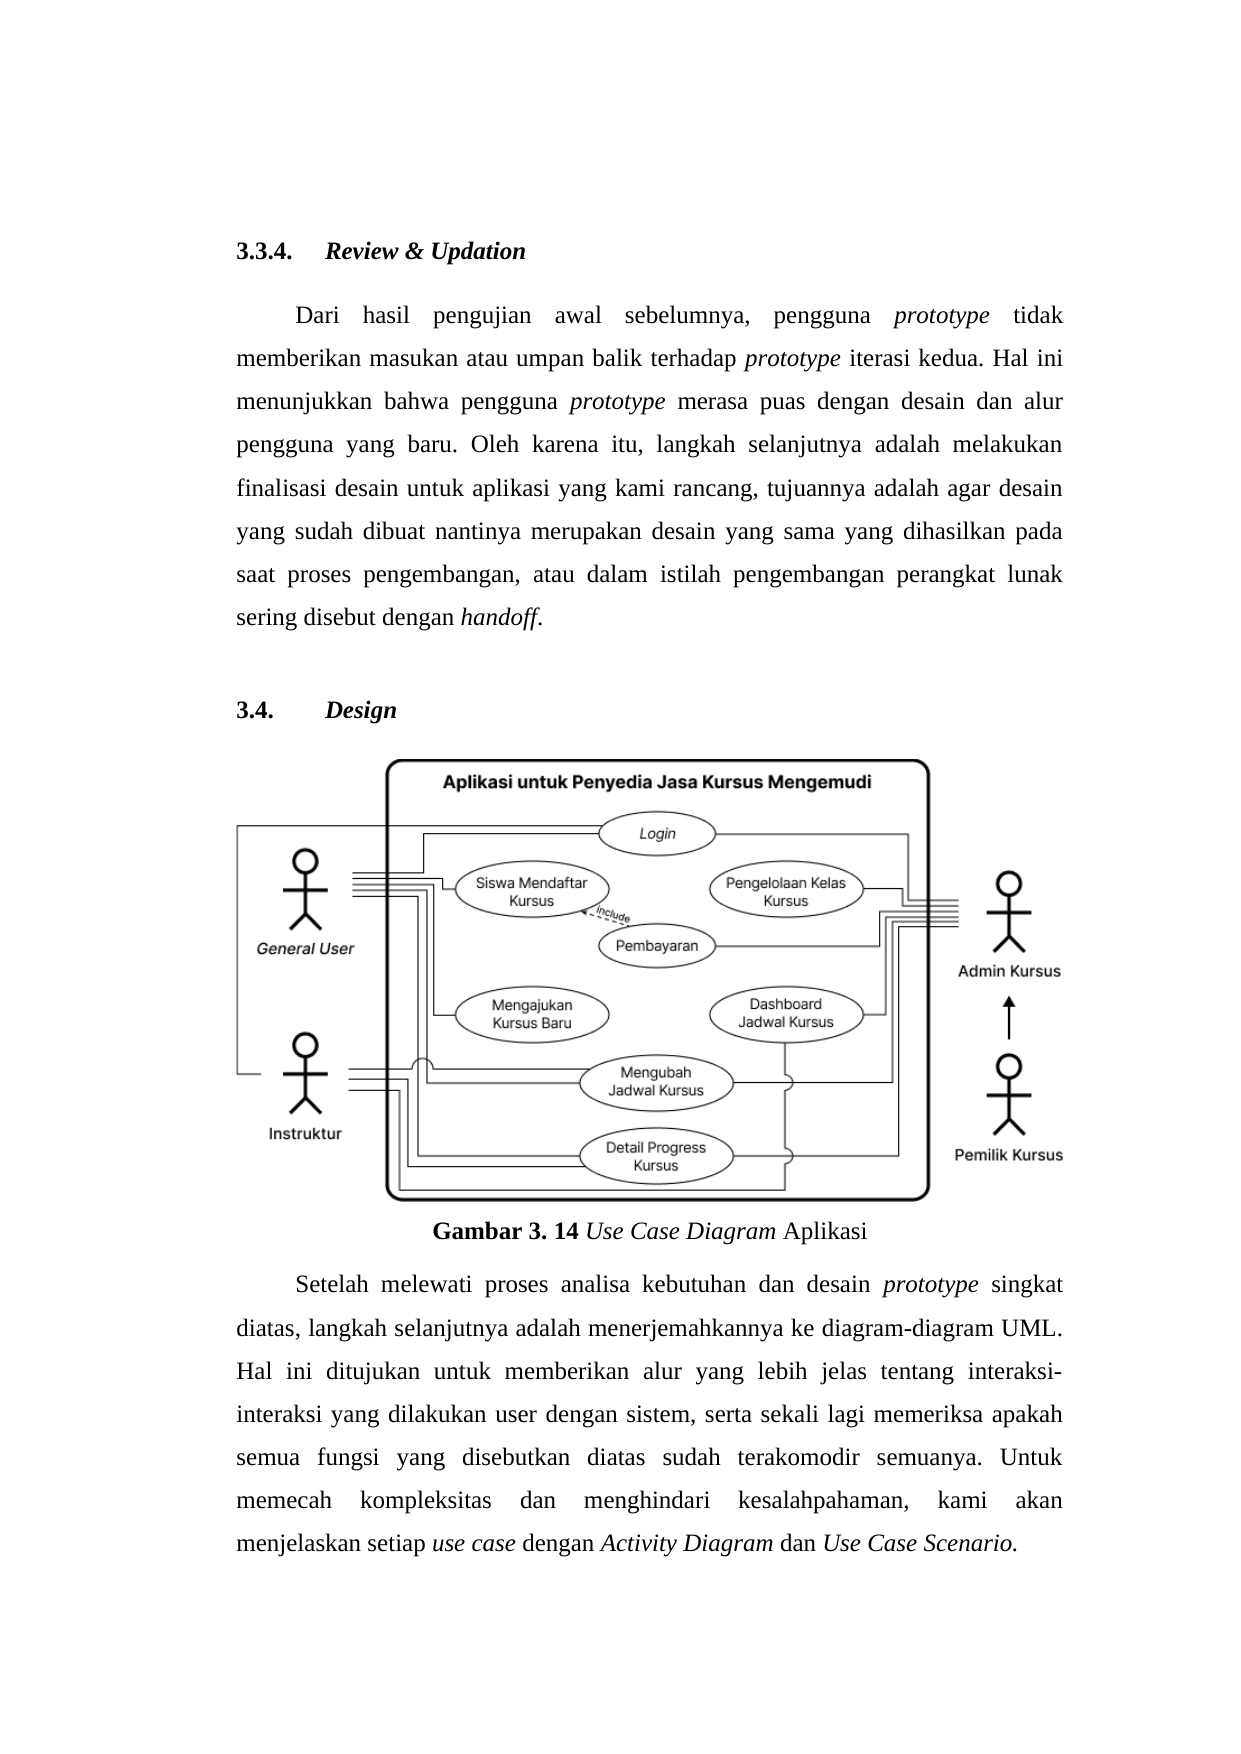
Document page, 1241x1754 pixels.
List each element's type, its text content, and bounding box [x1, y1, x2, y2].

picture [236, 759, 1064, 1202]
text Dari hasil pengujian awal sebelumnya, pengguna prototype tidak memberikan masukan atau umpan balik terhadap prototype iterasi kedua. Hal ini menunjukkan bahwa pengguna prototype merasa puas dengan desain dan alur pengguna yang baru. Oleh karena itu, langkah selanjutnya adalah melakukan finalisasi desain untuk aplikasi yang kami rancang, tujuannya adalah agar desain yang sudah dibuat nantinya merupakan desain yang sama yang dihasilkan pada saat proses pengembangan, atau dalam istilah pengembangan perangkat lunak sering disebut dengan handoff. [236, 300, 1063, 631]
subtitle Design [236, 695, 1063, 724]
text Setelah melewati proses analisa kebutuhan dan desain prototype singkat diatas, langkah selanjutnya adalah menerjemahkannya ke diagram-diagram UML. Hal ini ditujukan untuk memberikan alur yang lebih jelas tentang interaksi-interaksi yang dilakukan user dengan sistem, serta sekali lagi memeriksa apakah semua fungsi yang disebutkan diatas sudah terakomodir semuanya. Untuk memecah kompleksitas dan menghindari kesalahpahaman, kami akan menjelaskan setiap use case dengan Activity Diagram dan Use Case Scenario. [236, 1269, 1063, 1557]
subtitle Review & Updation [236, 236, 1063, 265]
